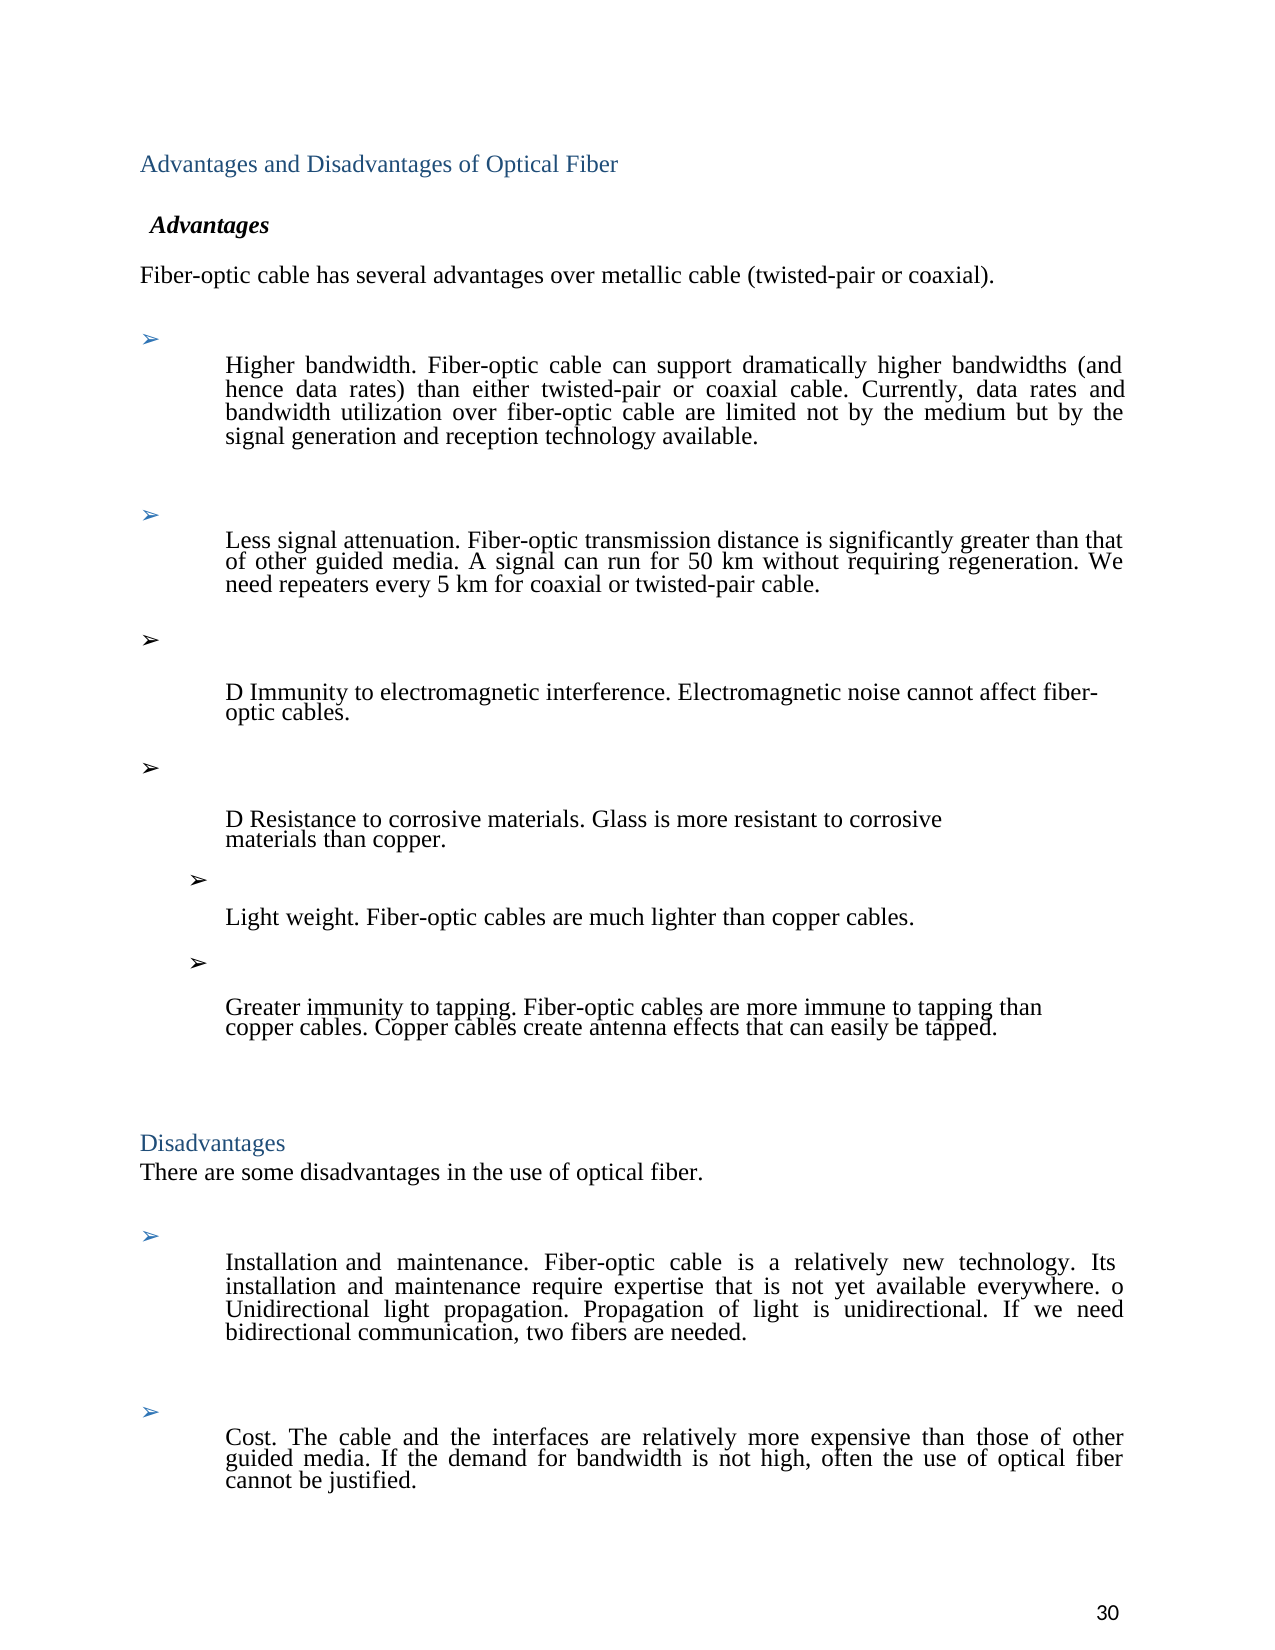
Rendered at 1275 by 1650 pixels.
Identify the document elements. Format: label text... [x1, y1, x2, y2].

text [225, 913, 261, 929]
text Fiber-optic cable has several advantages over metallic cable (twisted-pair or coaxial). [139, 260, 1150, 289]
text Greater immunity to tapping. Fiber-optic cables are more immune to tapping than copper cables. Copper cables create antenna effects that can easily be tapped. [225, 998, 1112, 1041]
subtitle ➢ [139, 500, 1150, 530]
text Higher bandwidth. Fiber-optic cable can support dramatically higher bandwidths (and [261, 357, 911, 377]
subtitle Disadvantages [139, 1129, 1150, 1157]
text D Immunity to electromagnetic interference. Electromagnetic noise cannot affect fiber-optic cables. [225, 683, 1112, 725]
text Less signal attenuation. Fiber-optic transmission distance is significantly greater than that of other guided media. A signal can run for 50 km without requiring regeneration. We need repeaters every 5 km for coaxial or twisted-pair cable. [225, 530, 1124, 597]
subtitle ➢ [139, 627, 1150, 654]
text Light weight. Fiber-optic cables are much lighter than copper cables. [443, 913, 800, 929]
text D Resistance to corrosive materials. Glass is more resistant to corrosive materials than copper. [225, 811, 1033, 853]
subtitle ➢ [139, 754, 1150, 782]
subtitle Advantages and Disadvantages of Optical Fiber [139, 149, 1150, 177]
text Installation and maintenance. Fiber-optic cable is a relatively new technology. Its [225, 1254, 1150, 1274]
subtitle ➢ [139, 1396, 1150, 1427]
text hence data rates) than either twisted-pair or coaxial cable. Currently, data rates and bandwidth utilization over fiber-optic cable are limited not by the medium but by the signal generation and reception technology available. [225, 379, 1125, 450]
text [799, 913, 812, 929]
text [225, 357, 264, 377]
text Light weight. Fiber-optic cables are much lighter than copper cables. [811, 913, 1150, 929]
subtitle ➢ [139, 1221, 1150, 1249]
text ➢ [187, 950, 1150, 977]
text ➢ [187, 874, 1150, 892]
text There are some disadvantages in the use of optical fiber. [139, 1157, 1150, 1186]
subtitle ➢ [139, 324, 1150, 353]
text Cost. The cable and the interfaces are relatively more expensive than those of other guided media. If the demand for bandwidth is not high, often the use of optical fiber cannot be justified. [225, 1427, 1125, 1494]
text Advantages [150, 211, 1150, 239]
text installation and maintenance require expertise that is not yet available everywhere. o Unidirectional light propagation. Propagation of light is unidirectional. If we need bidirectional communication, two fibers are needed. [225, 1275, 1124, 1346]
